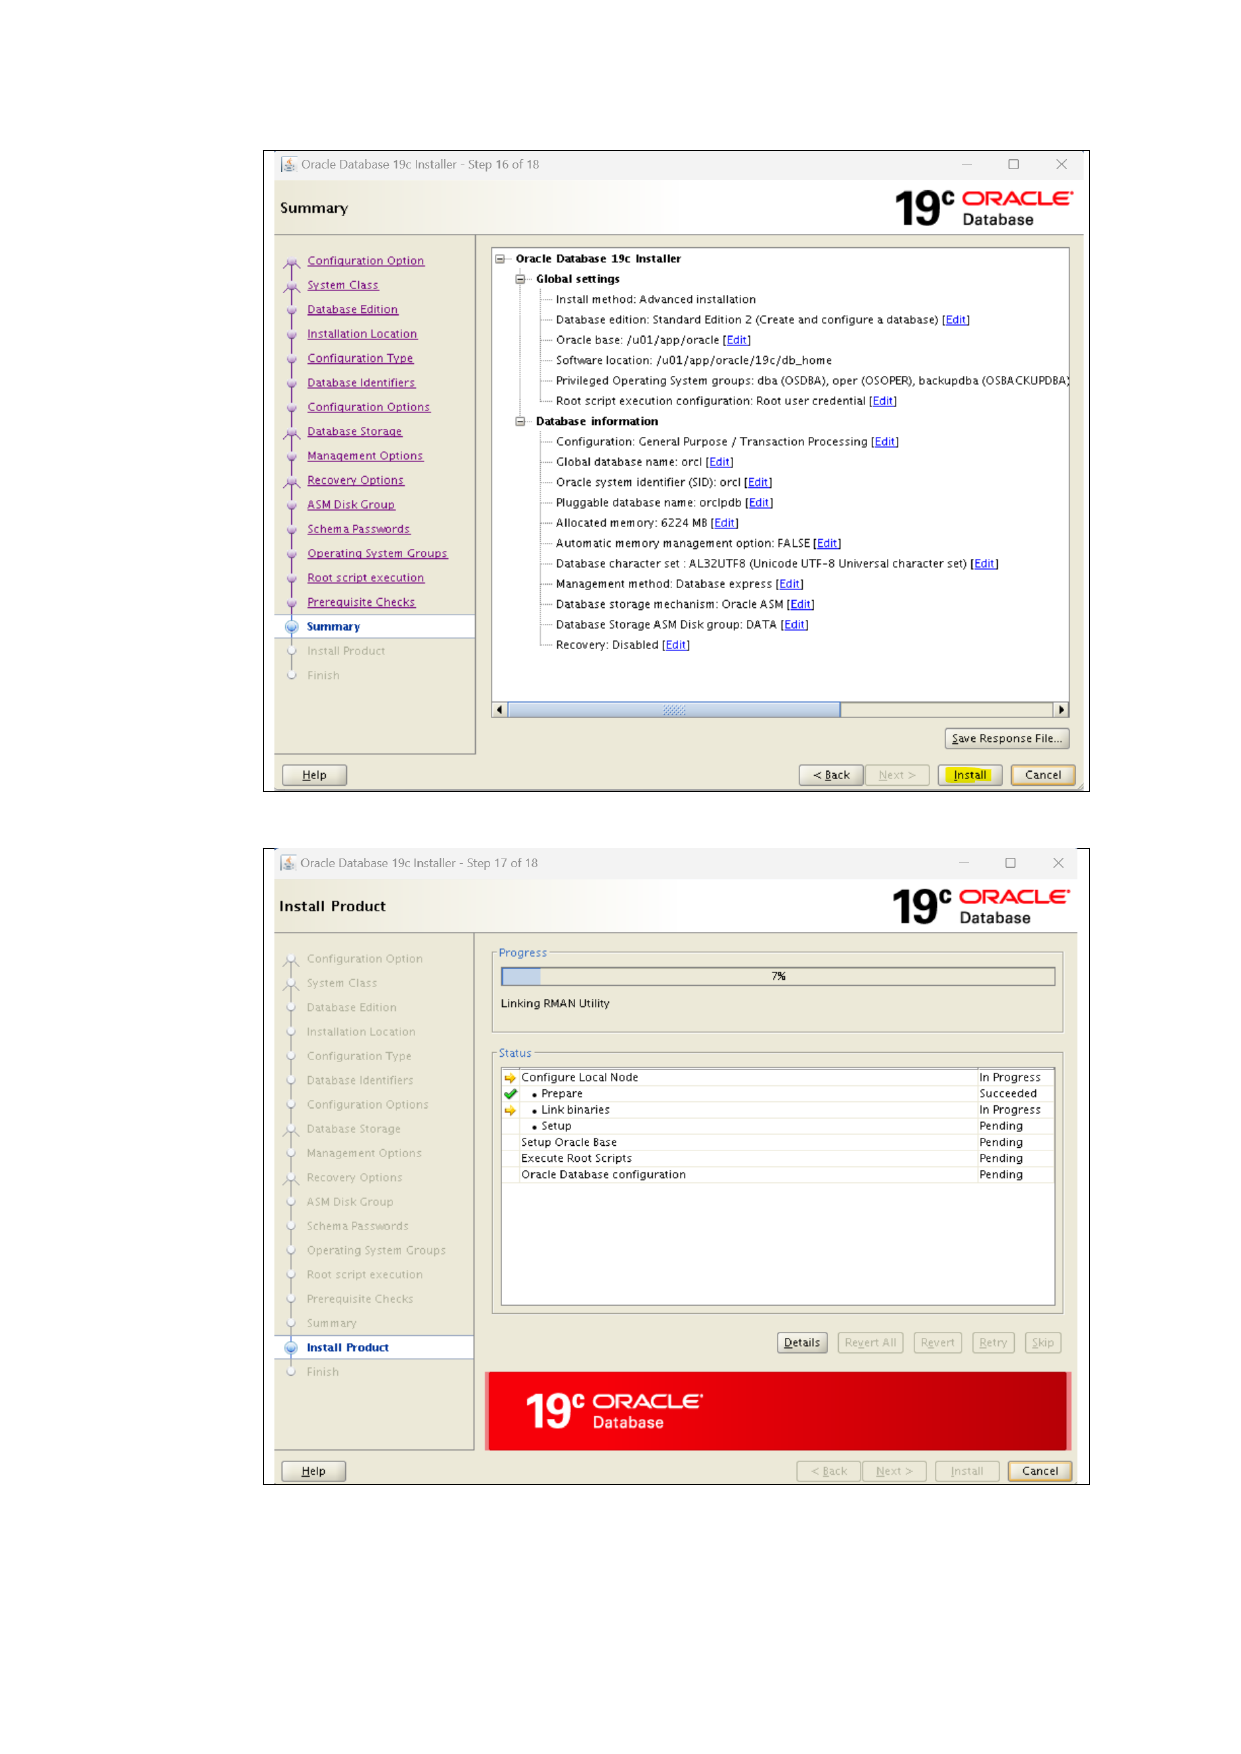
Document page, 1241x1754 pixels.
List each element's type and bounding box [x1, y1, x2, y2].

picture [274, 151, 1084, 791]
table_header [264, 849, 274, 1484]
table_header [1084, 151, 1089, 791]
table_header [1078, 849, 1089, 1484]
table_header [264, 151, 274, 791]
picture [274, 848, 1078, 1484]
